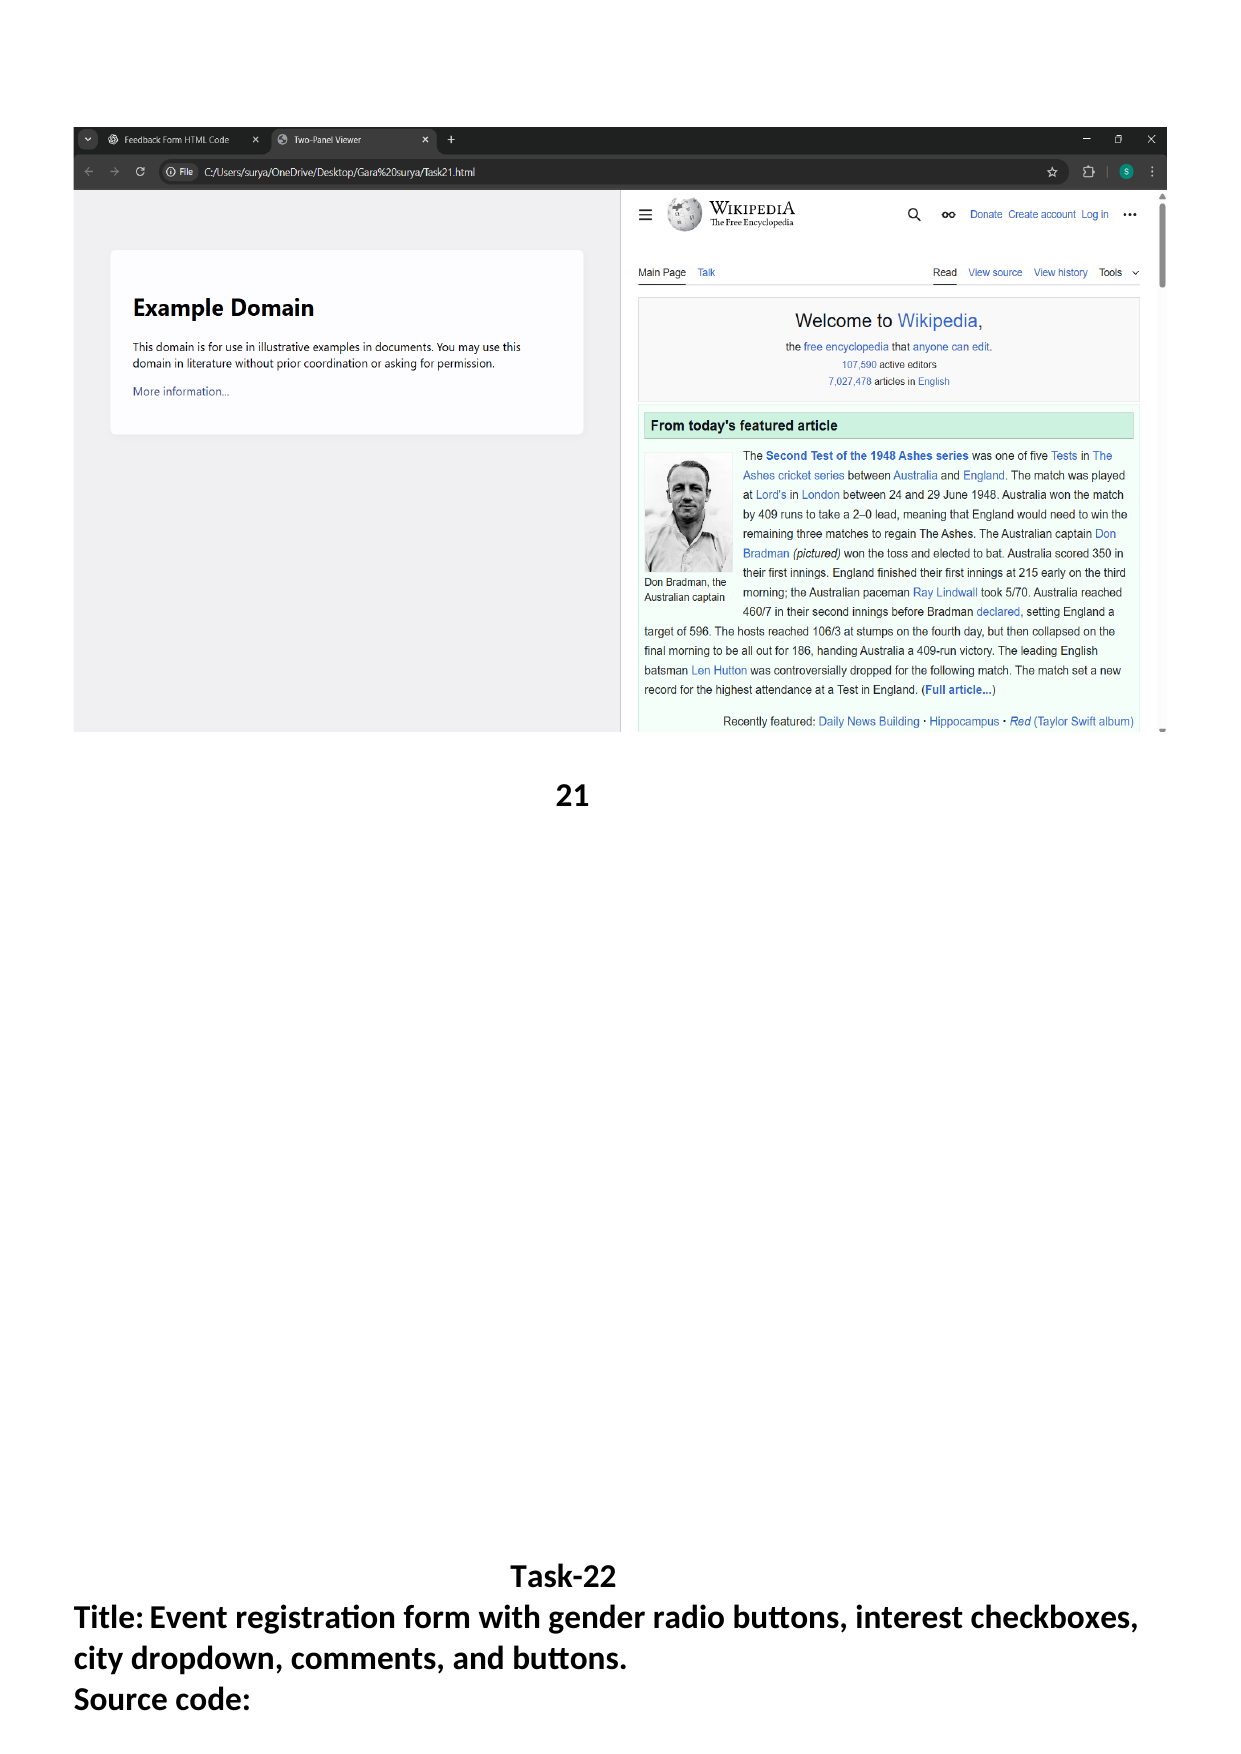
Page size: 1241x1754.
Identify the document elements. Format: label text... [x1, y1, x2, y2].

text Source code: [74, 1678, 1166, 1719]
picture [73, 127, 1167, 732]
text Task-22 [74, 1555, 1166, 1596]
text 21 [74, 774, 1166, 814]
text Title: Event registration form with gender radio buttons, interest checkboxes, city dropdown, comments, and buttons. [74, 1597, 1166, 1678]
